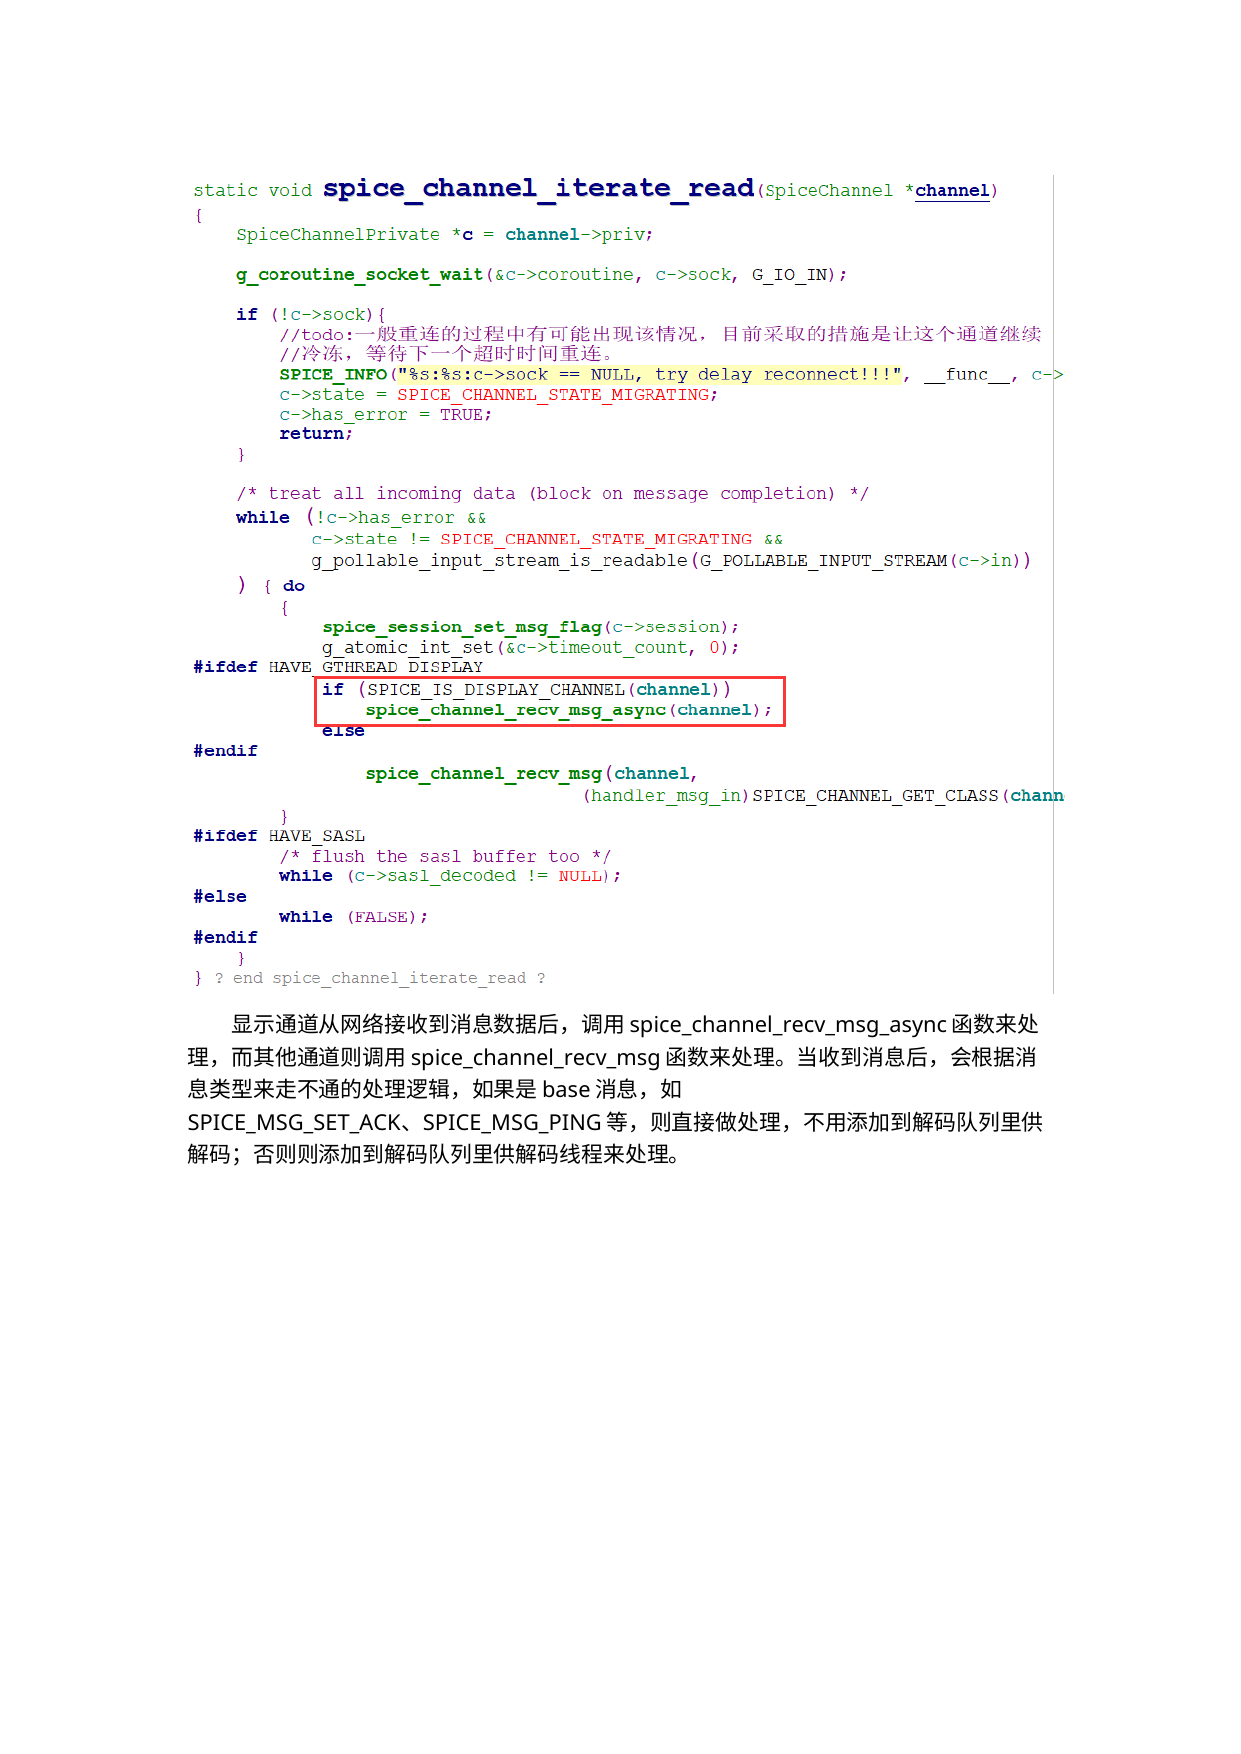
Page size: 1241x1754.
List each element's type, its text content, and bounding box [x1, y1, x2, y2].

text 显示通道从网络接收到消息数据后，调用spice_channel_recv_msg_async函数来处理，而其他通道则调用spice_channel_recv_msg函数来处理。当收到消息后，会根据消息类型来走不通的处理逻辑，如果是base消息，如SPICE_MSG_SET_ACK、SPICE_MSG_PING等，则直接做处理，不用添加到解码队列里供解码；否则则添加到解码队列里供解码线程来处理。 [187, 1007, 1053, 1169]
picture [187, 175, 1065, 994]
